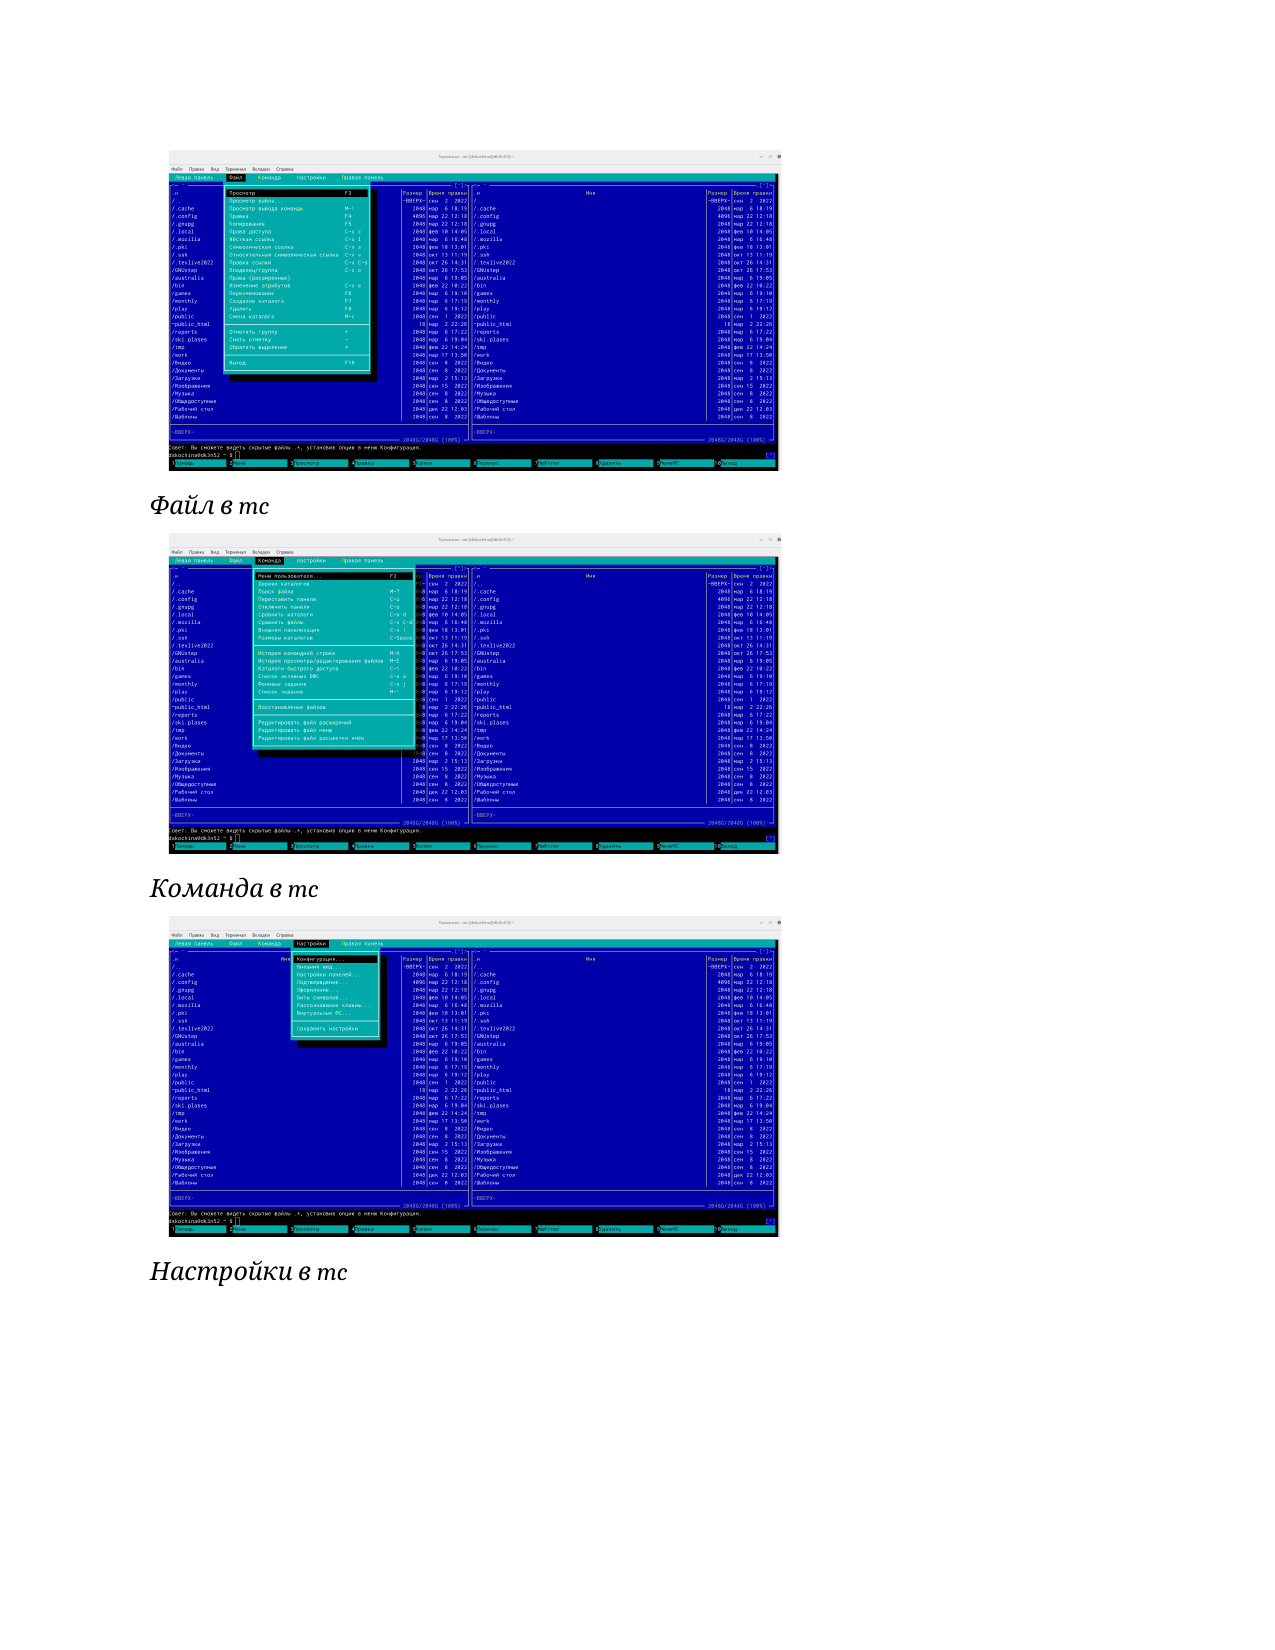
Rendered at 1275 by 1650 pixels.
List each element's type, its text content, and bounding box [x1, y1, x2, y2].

picture [168, 533, 782, 854]
text Настройки в mc [150, 1258, 1125, 1287]
text Команда в mc [150, 875, 1125, 903]
picture [168, 916, 782, 1237]
picture [168, 150, 782, 471]
text Файл в mc [150, 492, 1125, 521]
